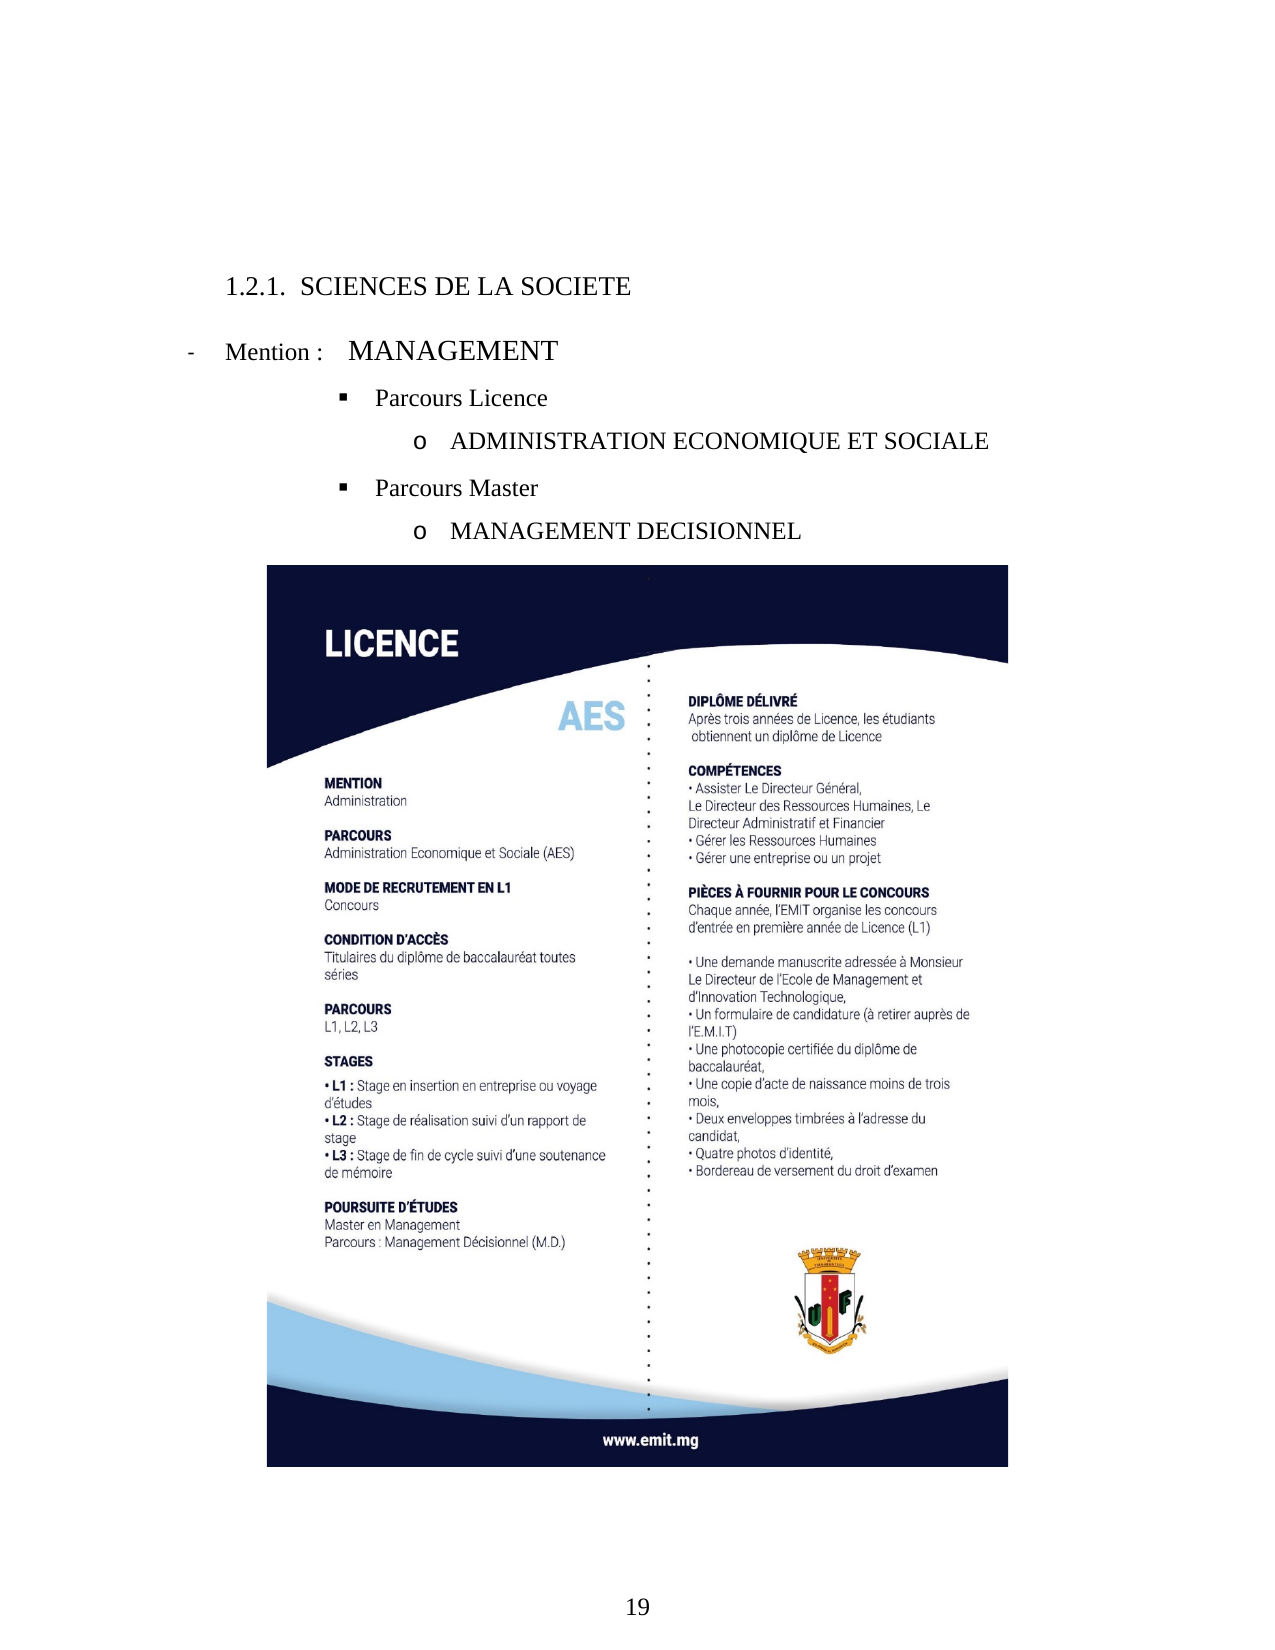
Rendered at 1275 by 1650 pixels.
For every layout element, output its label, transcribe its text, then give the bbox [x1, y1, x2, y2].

list MANAGEMENT DECISIONNEL [412, 516, 1125, 547]
picture [266, 565, 1009, 1467]
list Parcours Master [337, 473, 1125, 501]
text SCIENCES DE LA SOCIETE [225, 269, 1125, 301]
list Parcours Licence [337, 383, 1125, 412]
list Mention : MANAGEMENT [187, 333, 1125, 366]
list ADMINISTRATION ECONOMIQUE ET SOCIALE [412, 426, 1125, 457]
